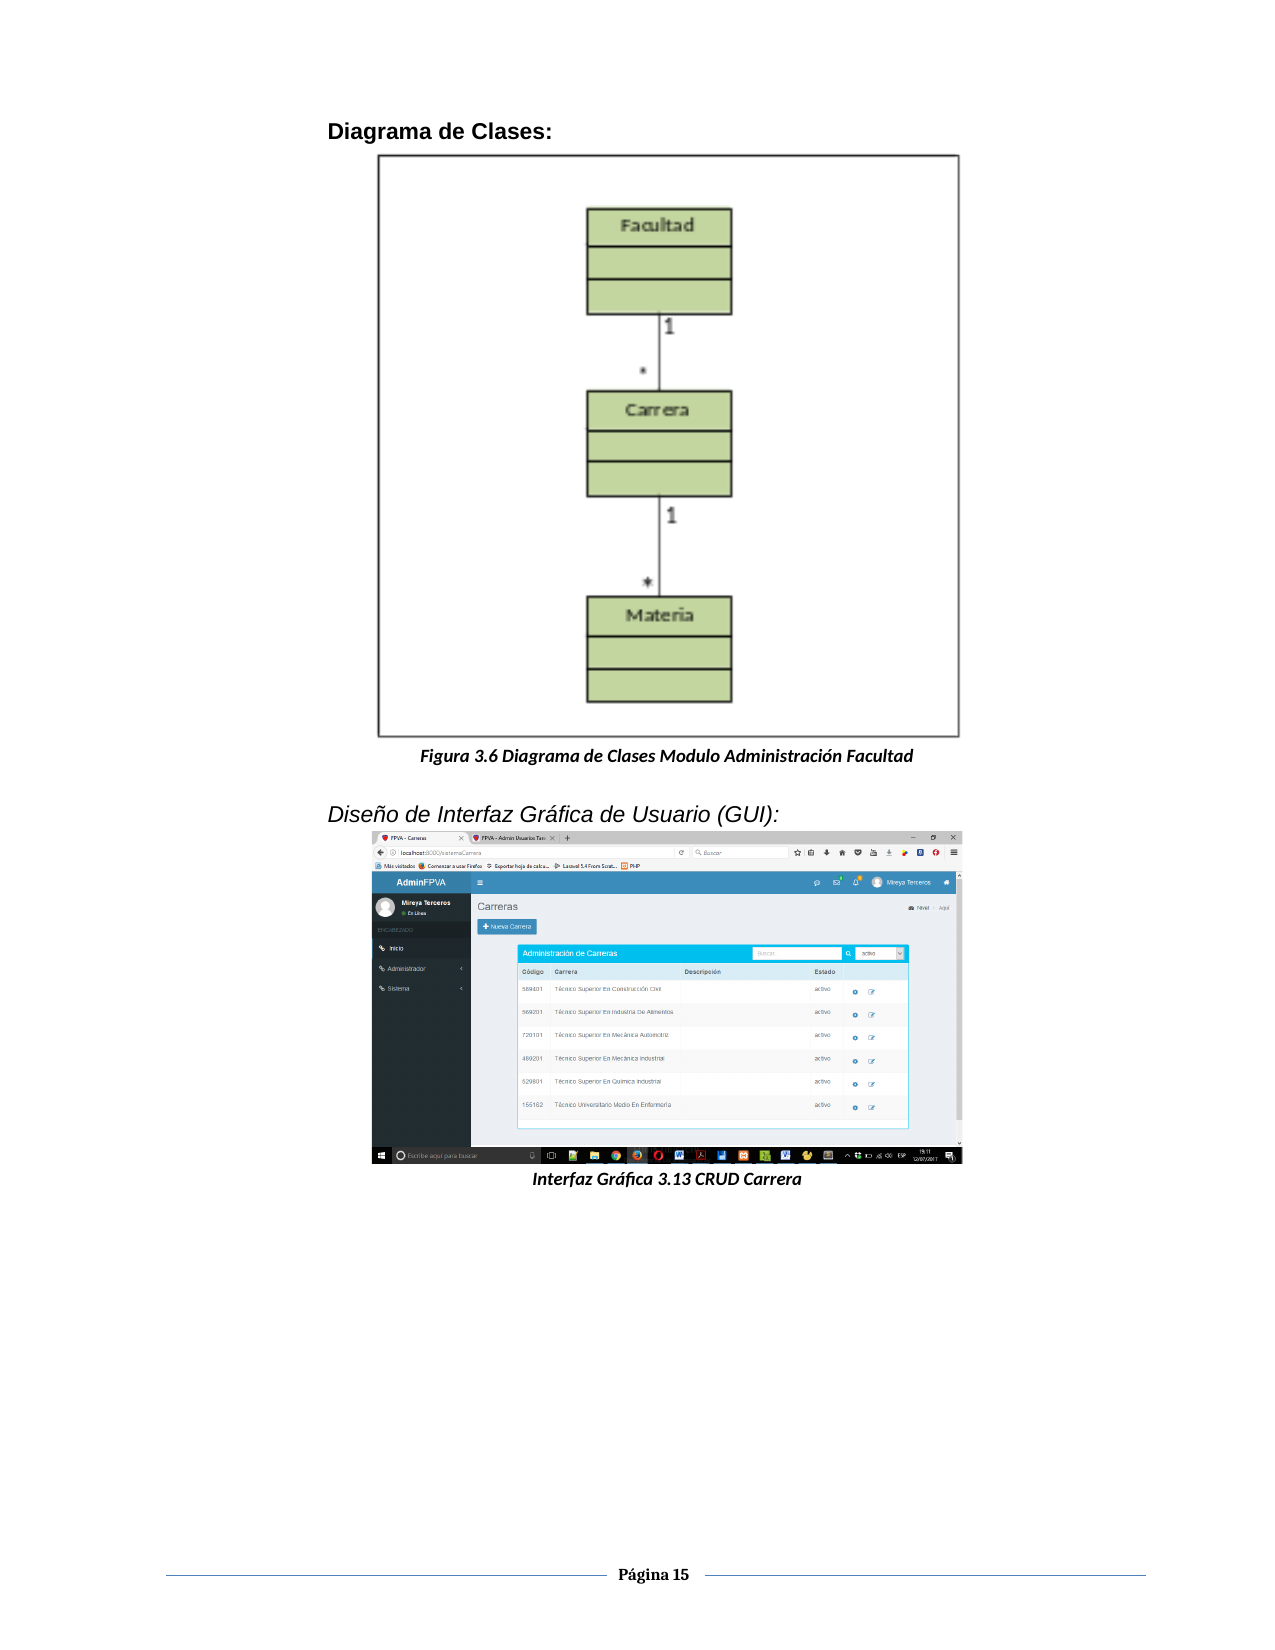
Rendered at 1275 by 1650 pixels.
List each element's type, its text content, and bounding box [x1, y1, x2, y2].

list Diagrama de Clases: [327, 118, 1157, 144]
list Figura 3.6 Diagrama de Clases Modulo Administración Facultad [177, 745, 1157, 768]
list Interfaz Gráfica 3.13 CRUD Carrera [177, 1167, 1157, 1190]
picture [371, 831, 963, 1164]
list Diseño de Interfaz Gráfica de Usuario (GUI): [327, 801, 1157, 828]
